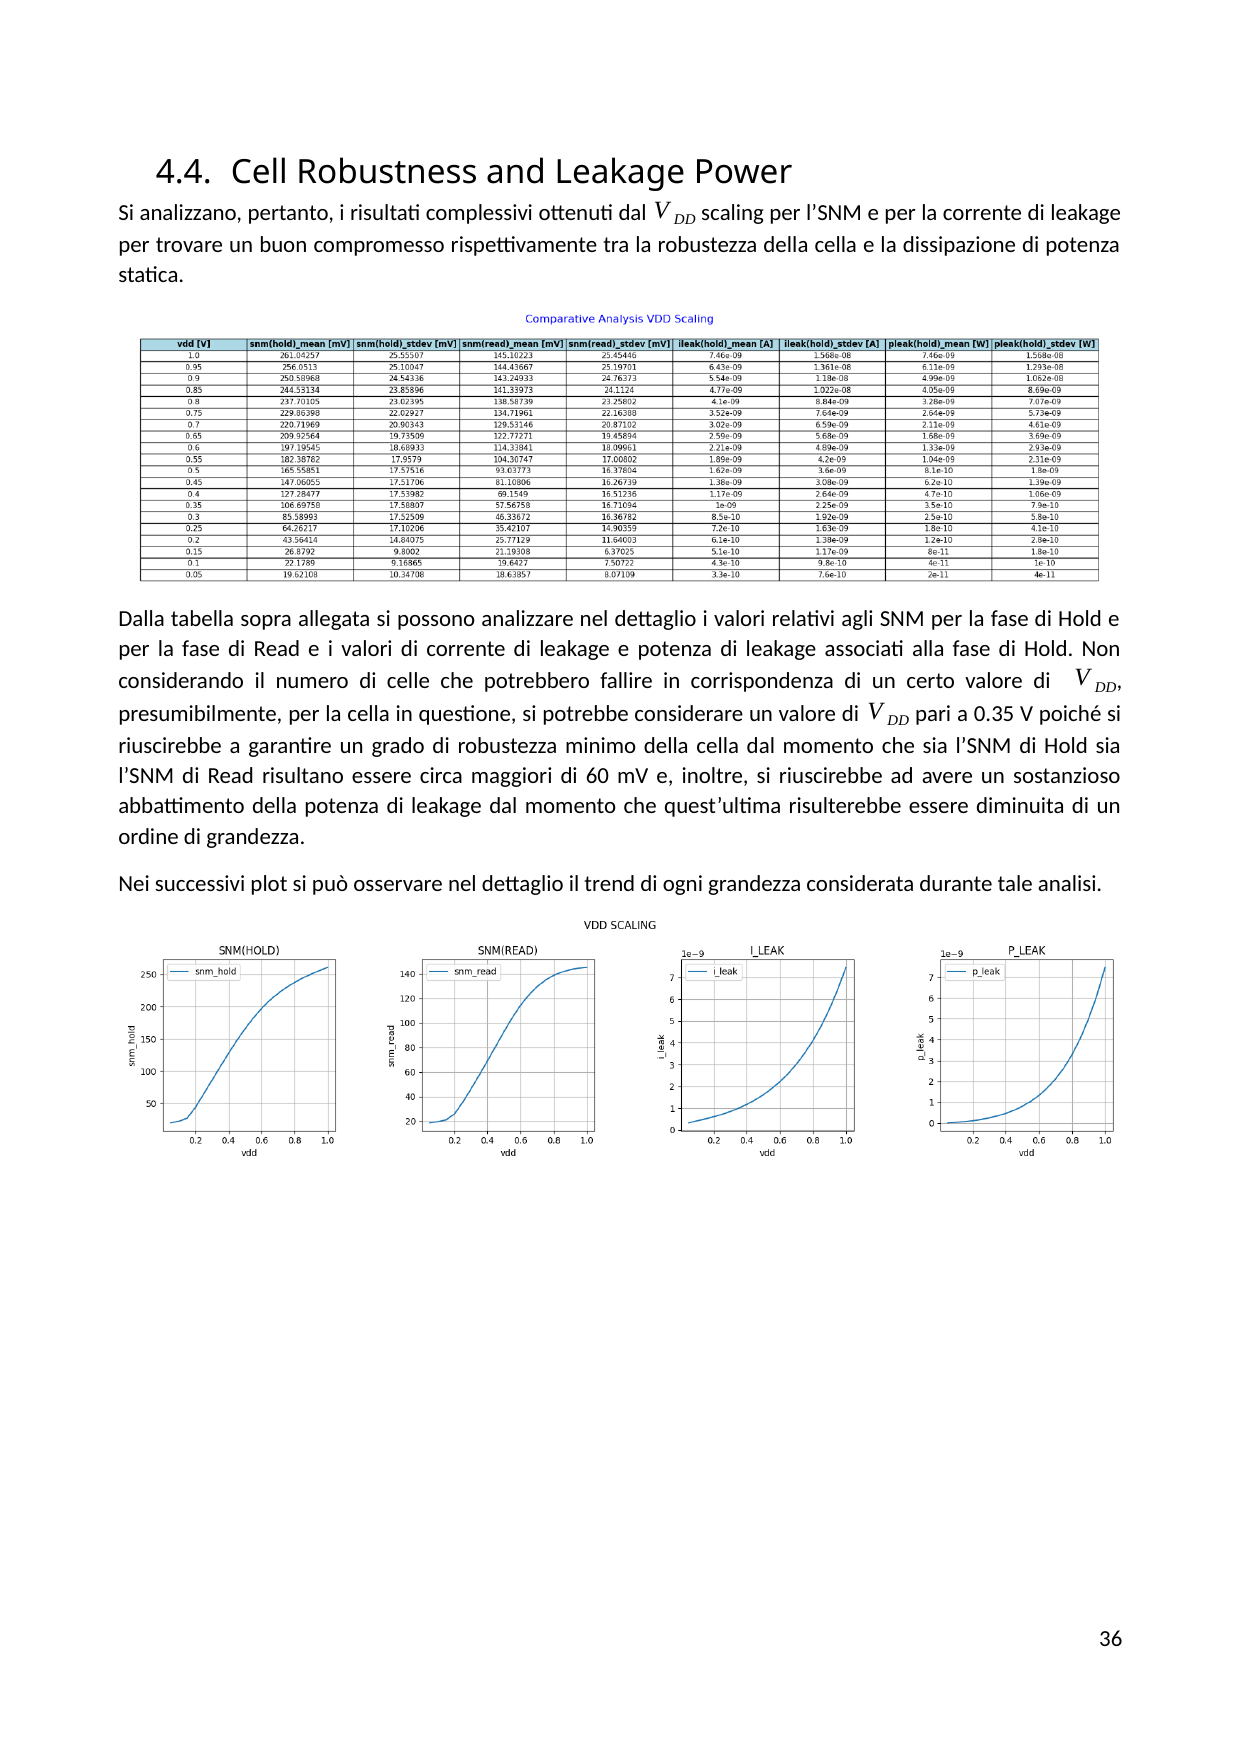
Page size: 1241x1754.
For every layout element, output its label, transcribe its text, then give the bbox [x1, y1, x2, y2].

picture [118, 915, 1122, 1167]
picture [131, 307, 1109, 585]
text Dalla tabella sopra allegata si possono analizzare nel dettaglio i valori relativi agli SNM per la fase di Hold e per la fase di Read e i valori di corrente di leakage e potenza di leakage associati alla fase di Hold. Non considerando il numero di celle che potrebbero fallire in corrispondenza di un certo valore di , presumibilmente, per la cella in questione, si potrebbe considerare un valore di pari a 0.35 V poiché si riuscirebbe a garantire un grado di robustezza minimo della cella dal momento che sia l’SNM di Hold sia l’SNM di Read risultano essere circa maggiori di 60 mV e, inoltre, si riuscirebbe ad avere un sostanzioso abbattimento della potenza di leakage dal momento che quest’ultima risulterebbe essere diminuita di un ordine di grandezza. [118, 604, 1122, 850]
text Si analizzano, pertanto, i risultati complessivi ottenuti dal scaling per l’SNM e per la corrente di leakage per trovare un buon compromesso rispettivamente tra la robustezza della cella e la dissipazione di potenza statica. [118, 197, 1122, 288]
subtitle Cell Robustness and Leakage Power [156, 148, 1122, 193]
text Nei successivi plot si può osservare nel dettaglio il trend di ogni grandezza considerata durante tale analisi. [118, 869, 1122, 897]
